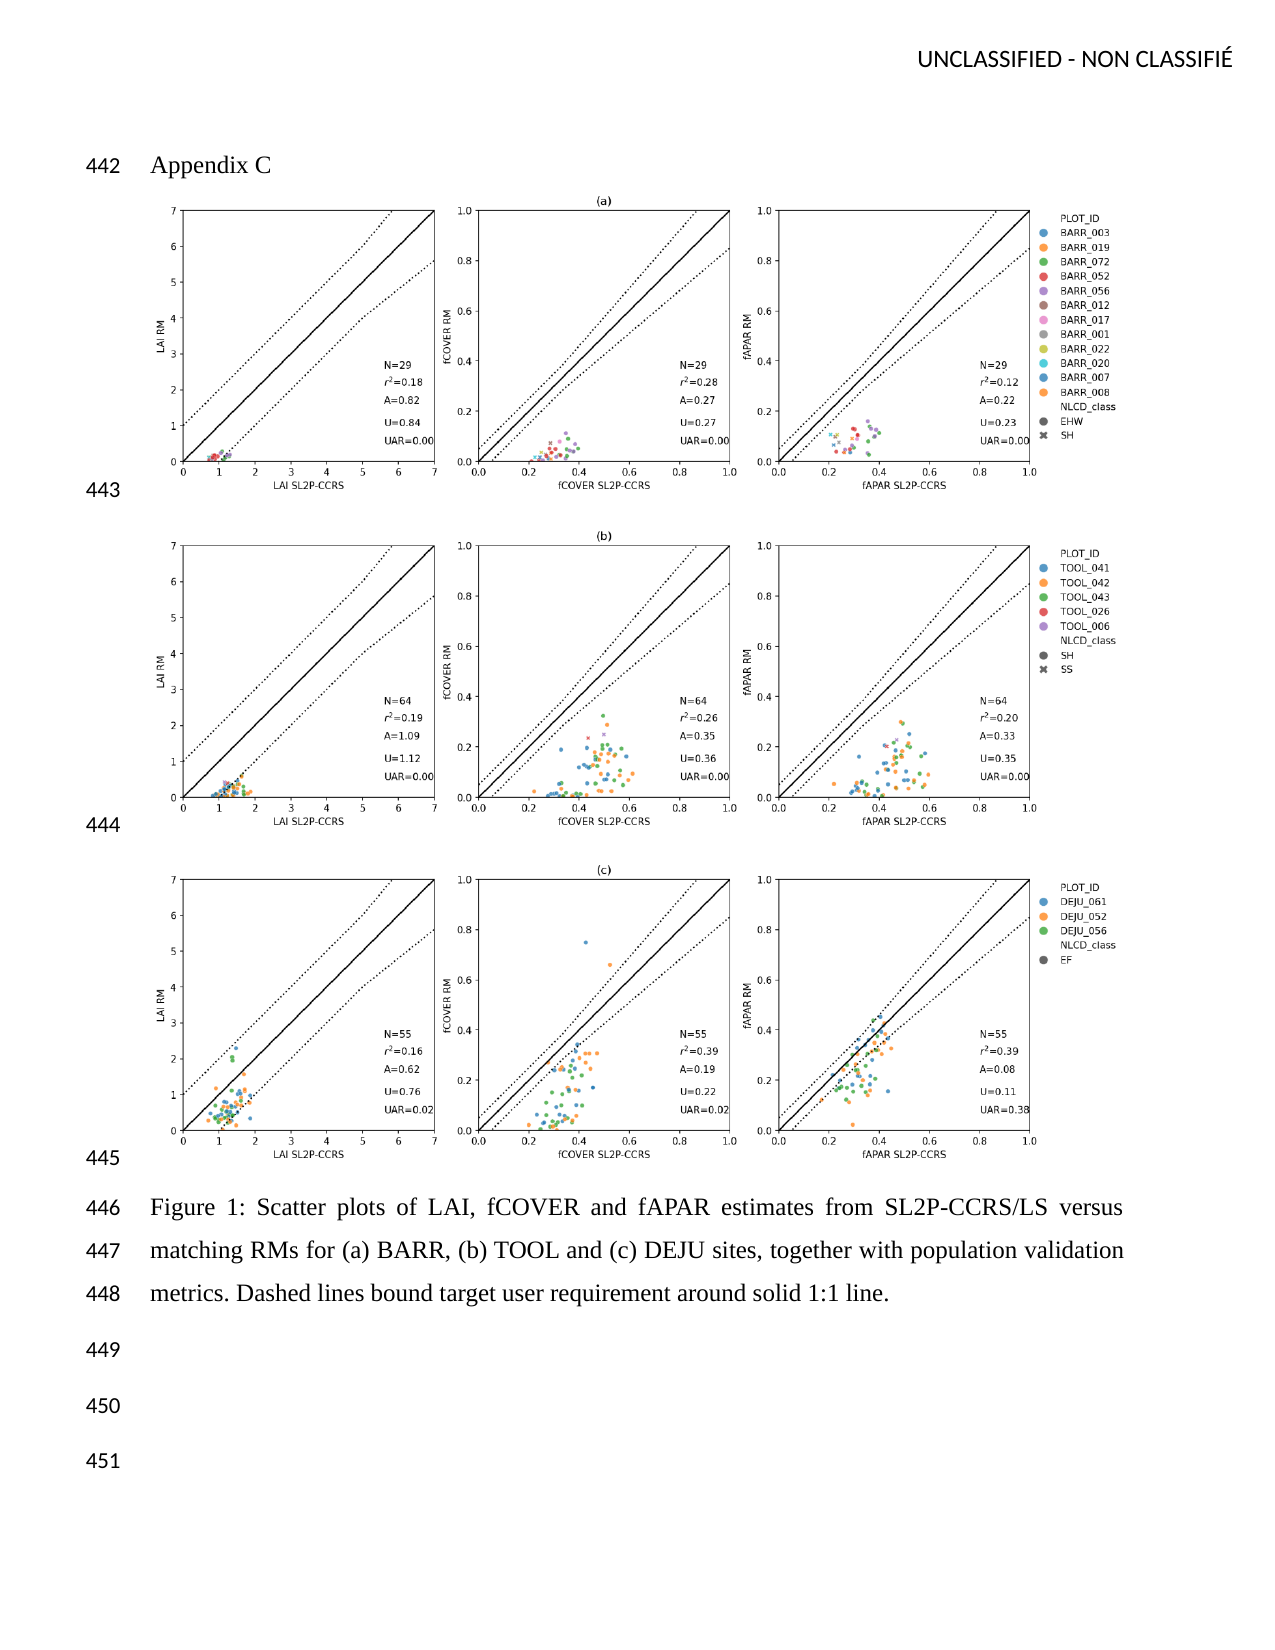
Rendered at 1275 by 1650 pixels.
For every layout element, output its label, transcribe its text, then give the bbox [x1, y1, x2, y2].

picture [150, 858, 1125, 1166]
picture [150, 191, 1125, 497]
picture [150, 523, 1125, 833]
text Appendix C [150, 150, 1125, 179]
text Figure 1: Scatter plots of LAI, fCOVER and fAPAR estimates from SL2P-CCRS/LS versus matching RMs for (a) BARR, (b) TOOL and (c) DEJU sites, together with population validation metrics. Dashed lines bound target user requirement around solid 1:1 line. [150, 1192, 1125, 1307]
